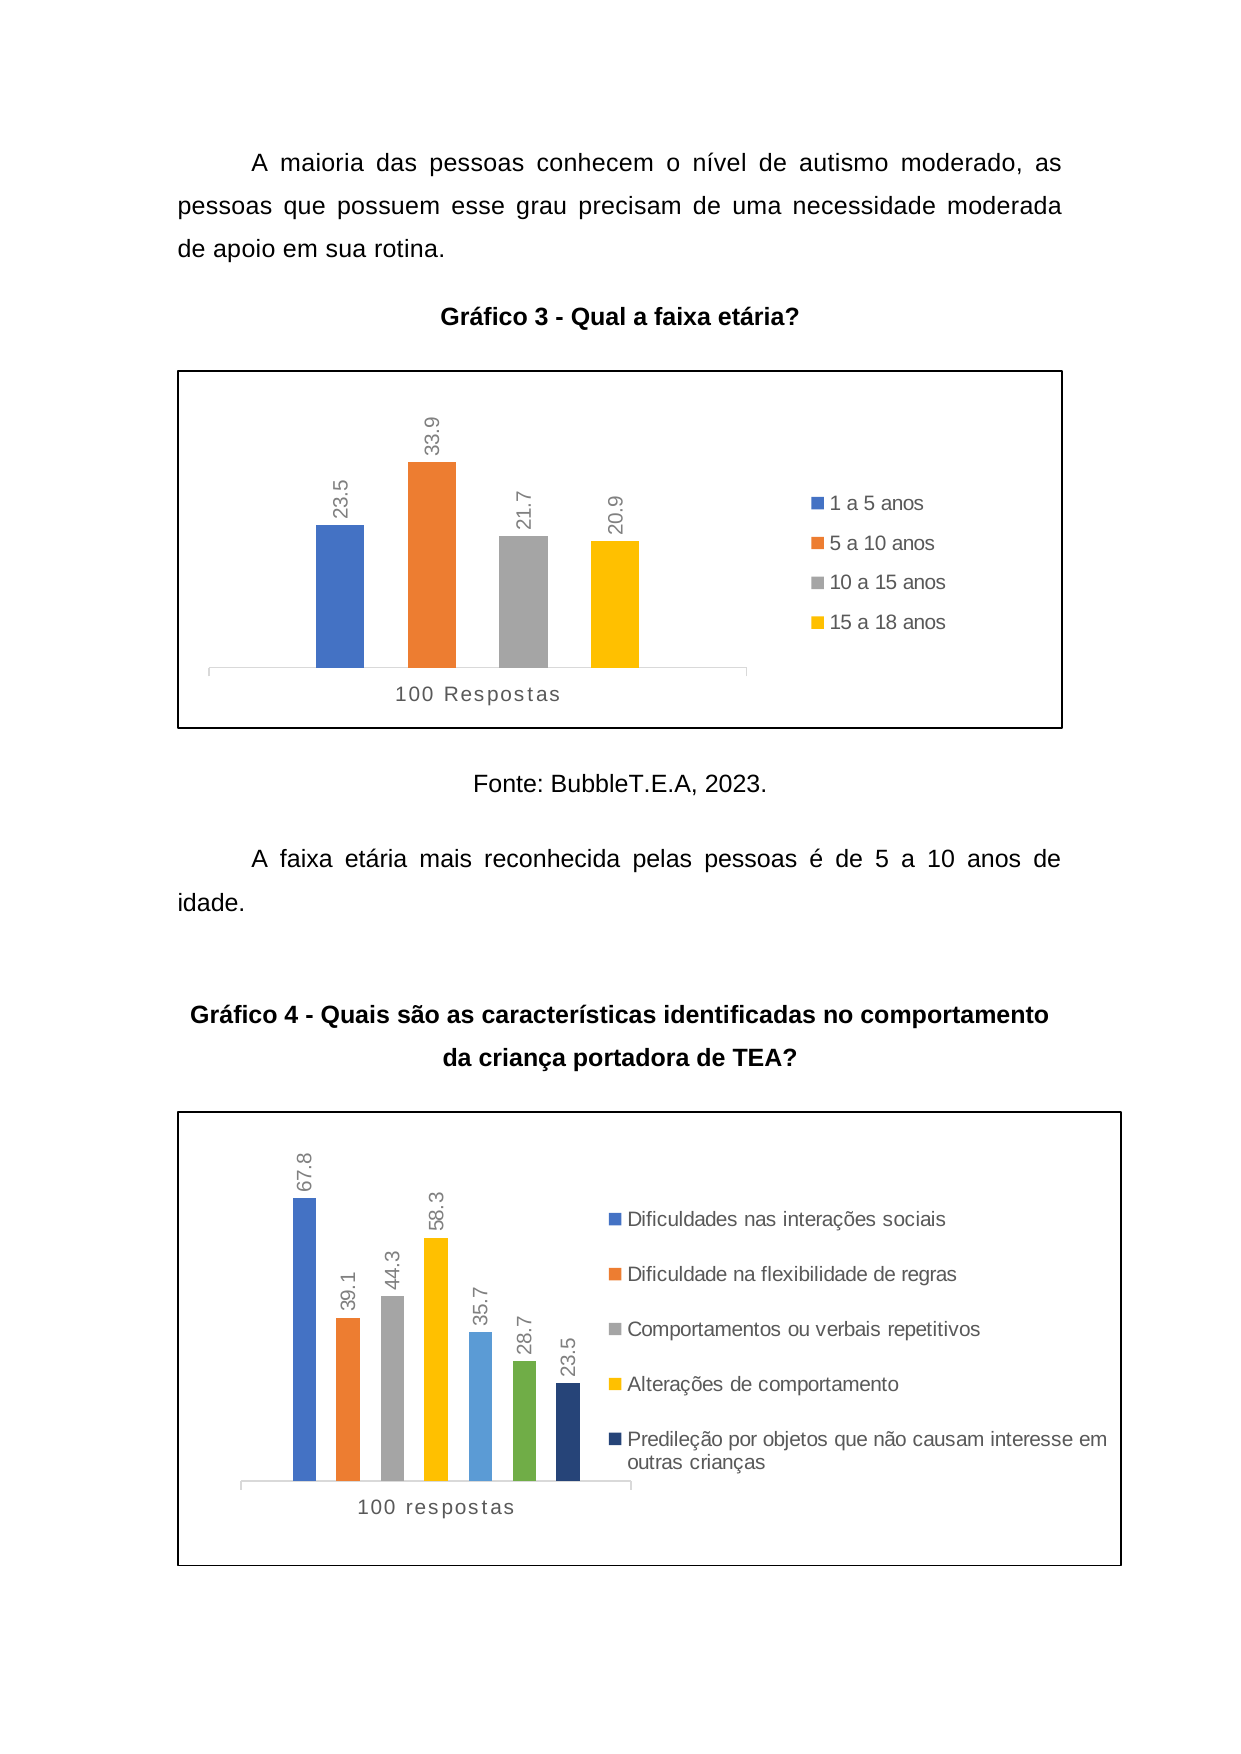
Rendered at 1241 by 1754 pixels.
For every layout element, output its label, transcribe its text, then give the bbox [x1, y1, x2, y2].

text Gráfico 3 - Qual a faixa etária? [177, 302, 1063, 331]
text A maioria das pessoas conhecem o nível de autismo moderado, as pessoas que possuem esse grau precisam de uma necessidade moderada de apoio em sua rotina. [177, 219, 1063, 263]
text Fonte: BubbleT.E.A, 2023. [177, 768, 1063, 797]
text A maioria das pessoas conhecem o nível de autismo moderado, as pessoas que possuem esse grau precisam de uma necessidade moderada de apoio em sua rotina. [177, 148, 1063, 191]
text A faixa etária mais reconhecida pelas pessoas é de 5 a 10 anos de idade. [177, 844, 1063, 916]
text Gráfico 4 - Quais são as características identificadas no comportamento da criança portadora de TEA? [177, 1000, 1063, 1072]
